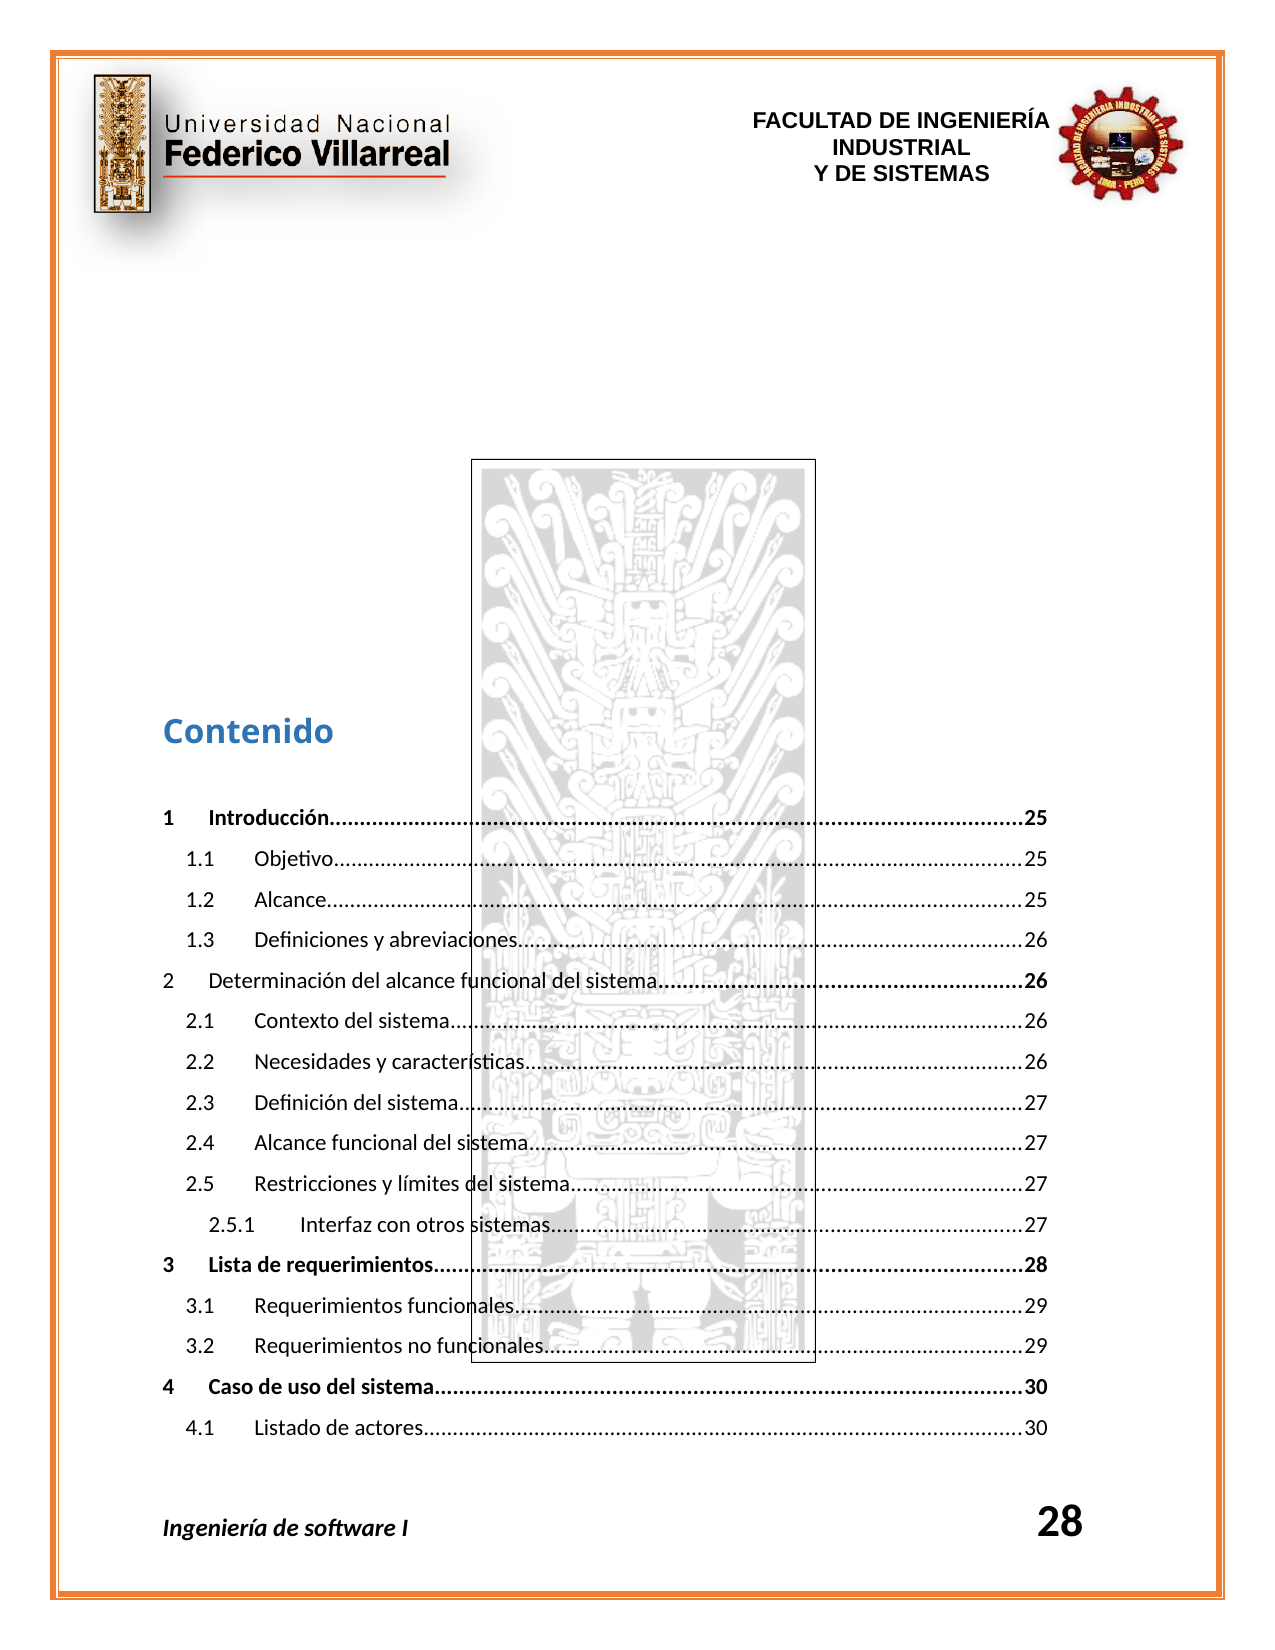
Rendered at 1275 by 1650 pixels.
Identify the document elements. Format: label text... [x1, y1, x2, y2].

text 3 Lista de requerimientos 28 [162, 1250, 1063, 1278]
picture [1057, 83, 1186, 204]
text 2.2 Necesidades y características 26 [185, 1047, 1063, 1075]
text 2 Determinación del alcance funcional del sistema 26 [162, 966, 1063, 994]
text 2.4 Alcance funcional del sistema 27 [185, 1128, 1063, 1157]
text 1.2 Alcance 25 [185, 885, 1063, 913]
text 4.1 Listado de actores 30 [185, 1413, 1063, 1441]
subtitle Contenido [162, 708, 1063, 753]
text 1.3 Definiciones y abreviaciones 26 [185, 925, 1063, 953]
text 2.5.1 Interfaz con otros sistemas 27 [208, 1210, 1063, 1238]
text 2.1 Contexto del sistema 26 [185, 1007, 1063, 1035]
text 1.1 Objetivo 25 [185, 844, 1063, 872]
text 2.5 Restricciones y límites del sistema 27 [185, 1169, 1063, 1197]
text 2.3 Definición del sistema 27 [185, 1088, 1063, 1116]
picture [93, 74, 449, 213]
text 1 Introducción 25 [162, 803, 1063, 832]
text 3.2 Requerimientos no funcionales 29 [185, 1332, 1063, 1360]
text 3.1 Requerimientos funcionales 29 [185, 1291, 1063, 1319]
text 4 Caso de uso del sistema 30 [162, 1372, 1063, 1400]
